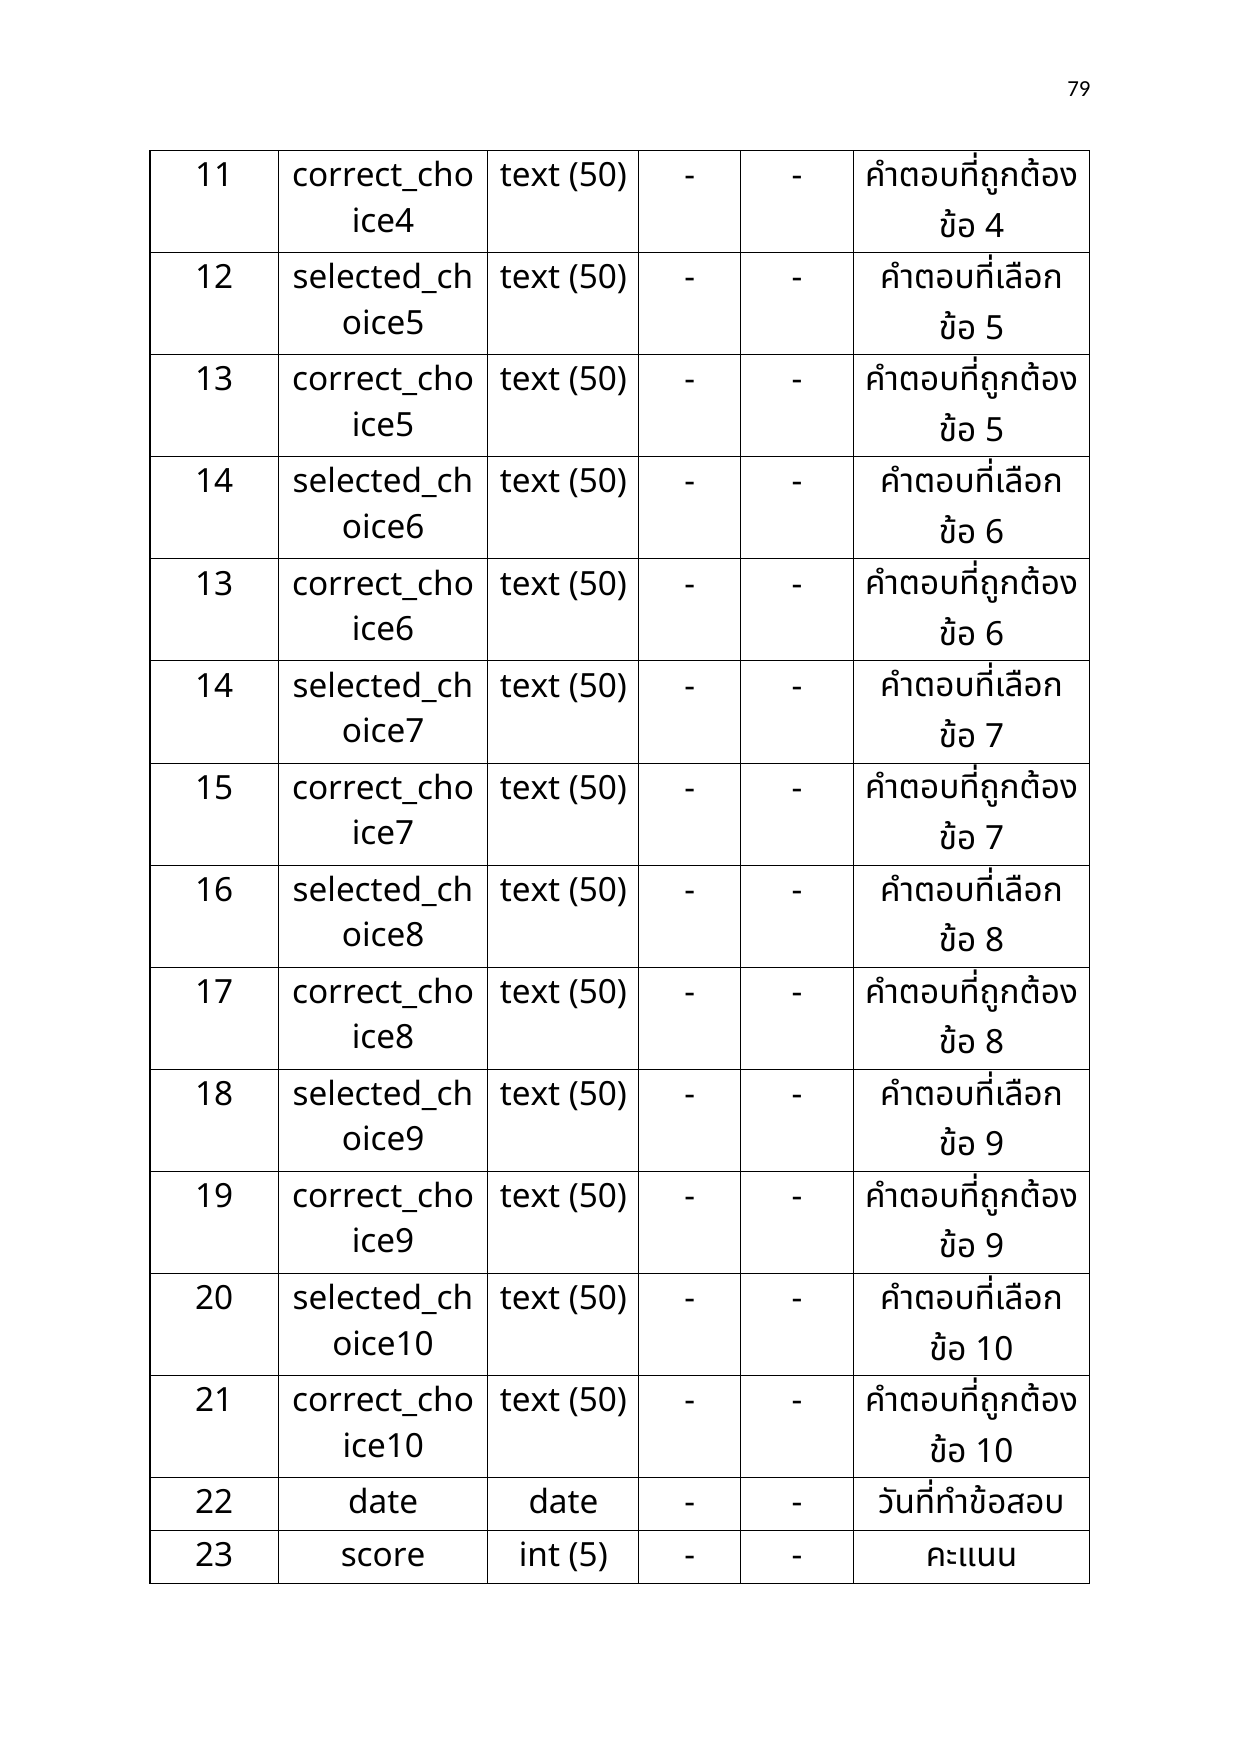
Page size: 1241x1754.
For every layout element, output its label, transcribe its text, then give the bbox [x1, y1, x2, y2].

table_cell คำตอบที่ถูกต้องข้อ 7 [854, 764, 1089, 864]
table_cell correct_choice6 [279, 559, 487, 660]
table_cell - [741, 1172, 853, 1273]
table_cell text (50) [488, 764, 638, 864]
table_cell - [741, 1274, 853, 1375]
table_cell text (50) [488, 457, 638, 558]
table_cell - [741, 1531, 853, 1583]
table_cell 13 [151, 355, 278, 456]
table_cell correct_choice10 [279, 1376, 487, 1477]
table_cell 22 [151, 1478, 278, 1530]
table_cell text (50) [488, 866, 638, 967]
table_cell - [639, 355, 740, 456]
table_cell - [741, 661, 853, 762]
table_cell 16 [151, 866, 278, 967]
table_cell text (50) [488, 559, 638, 660]
table_cell 17 [151, 968, 278, 1069]
table_cell 14 [151, 661, 278, 762]
table_cell 18 [151, 1070, 278, 1171]
table_cell 14 [151, 457, 278, 558]
table_cell - [639, 253, 740, 354]
table_cell คำตอบที่ถูกต้องข้อ 5 [854, 355, 1089, 456]
table_cell - [639, 1274, 740, 1375]
table_cell text (50) [488, 1172, 638, 1273]
table_cell คำตอบที่ถูกต้องข้อ 9 [854, 1172, 1089, 1273]
table_cell - [741, 253, 853, 354]
table_cell - [741, 1478, 853, 1530]
table_cell 13 [151, 559, 278, 660]
table_cell 21 [151, 1376, 278, 1477]
table_cell - [741, 968, 853, 1069]
table_cell correct_choice8 [279, 968, 487, 1069]
table_cell คำตอบที่ถูกต้องข้อ 8 [854, 968, 1089, 1069]
table_cell - [639, 1070, 740, 1171]
table_cell 12 [151, 253, 278, 354]
table_cell - [741, 151, 853, 252]
table_cell คำตอบที่เลือกข้อ 10 [854, 1274, 1089, 1375]
table_cell - [741, 355, 853, 456]
table_cell คะแนน [854, 1531, 1089, 1583]
table_cell คำตอบที่ถูกต้องข้อ 4 [854, 151, 1089, 252]
table_cell - [741, 1070, 853, 1171]
table_cell - [639, 661, 740, 762]
table_cell selected_choice7 [279, 661, 487, 762]
table_cell correct_choice9 [279, 1172, 487, 1273]
table_cell - [639, 457, 740, 558]
table_cell text (50) [488, 355, 638, 456]
table_cell text (50) [488, 1274, 638, 1375]
table_cell คำตอบที่เลือกข้อ 7 [854, 661, 1089, 762]
table_cell 19 [151, 1172, 278, 1273]
table_cell text (50) [488, 151, 638, 252]
table_cell selected_choice6 [279, 457, 487, 558]
table_cell คำตอบที่เลือกข้อ 9 [854, 1070, 1089, 1171]
table_cell - [741, 457, 853, 558]
table_cell 20 [151, 1274, 278, 1375]
table_cell 15 [151, 764, 278, 864]
table_cell text (50) [488, 1070, 638, 1171]
table_cell text (50) [488, 661, 638, 762]
table_cell - [639, 968, 740, 1069]
table_cell selected_choice5 [279, 253, 487, 354]
table_cell int (5) [488, 1531, 638, 1583]
table_cell 11 [151, 151, 278, 252]
table_cell date [279, 1478, 487, 1530]
table_cell - [741, 866, 853, 967]
table_cell คำตอบที่เลือกข้อ 5 [854, 253, 1089, 354]
table_cell text (50) [488, 968, 638, 1069]
table_cell - [639, 1172, 740, 1273]
table_cell - [639, 1376, 740, 1477]
table_cell selected_choice10 [279, 1274, 487, 1375]
table_cell - [639, 151, 740, 252]
table_cell คำตอบที่เลือกข้อ 6 [854, 457, 1089, 558]
table_cell date [488, 1478, 638, 1530]
table_cell - [639, 559, 740, 660]
table_cell - [639, 1478, 740, 1530]
table_cell - [741, 764, 853, 864]
table_cell วันที่ทำข้อสอบ [854, 1478, 1089, 1530]
table_cell selected_choice8 [279, 866, 487, 967]
table_cell selected_choice9 [279, 1070, 487, 1171]
table_cell correct_choice5 [279, 355, 487, 456]
table_cell - [741, 559, 853, 660]
table_cell คำตอบที่ถูกต้องข้อ 6 [854, 559, 1089, 660]
table_cell - [639, 866, 740, 967]
table_cell - [639, 764, 740, 864]
table_cell text (50) [488, 1376, 638, 1477]
table_cell - [639, 1531, 740, 1583]
table_cell 23 [151, 1531, 278, 1583]
table_cell correct_choice7 [279, 764, 487, 864]
table_cell correct_choice4 [279, 151, 487, 252]
table_cell text (50) [488, 253, 638, 354]
table_cell score [279, 1531, 487, 1583]
table_cell คำตอบที่ถูกต้องข้อ 10 [854, 1376, 1089, 1477]
table_cell คำตอบที่เลือกข้อ 8 [854, 866, 1089, 967]
table_cell - [741, 1376, 853, 1477]
